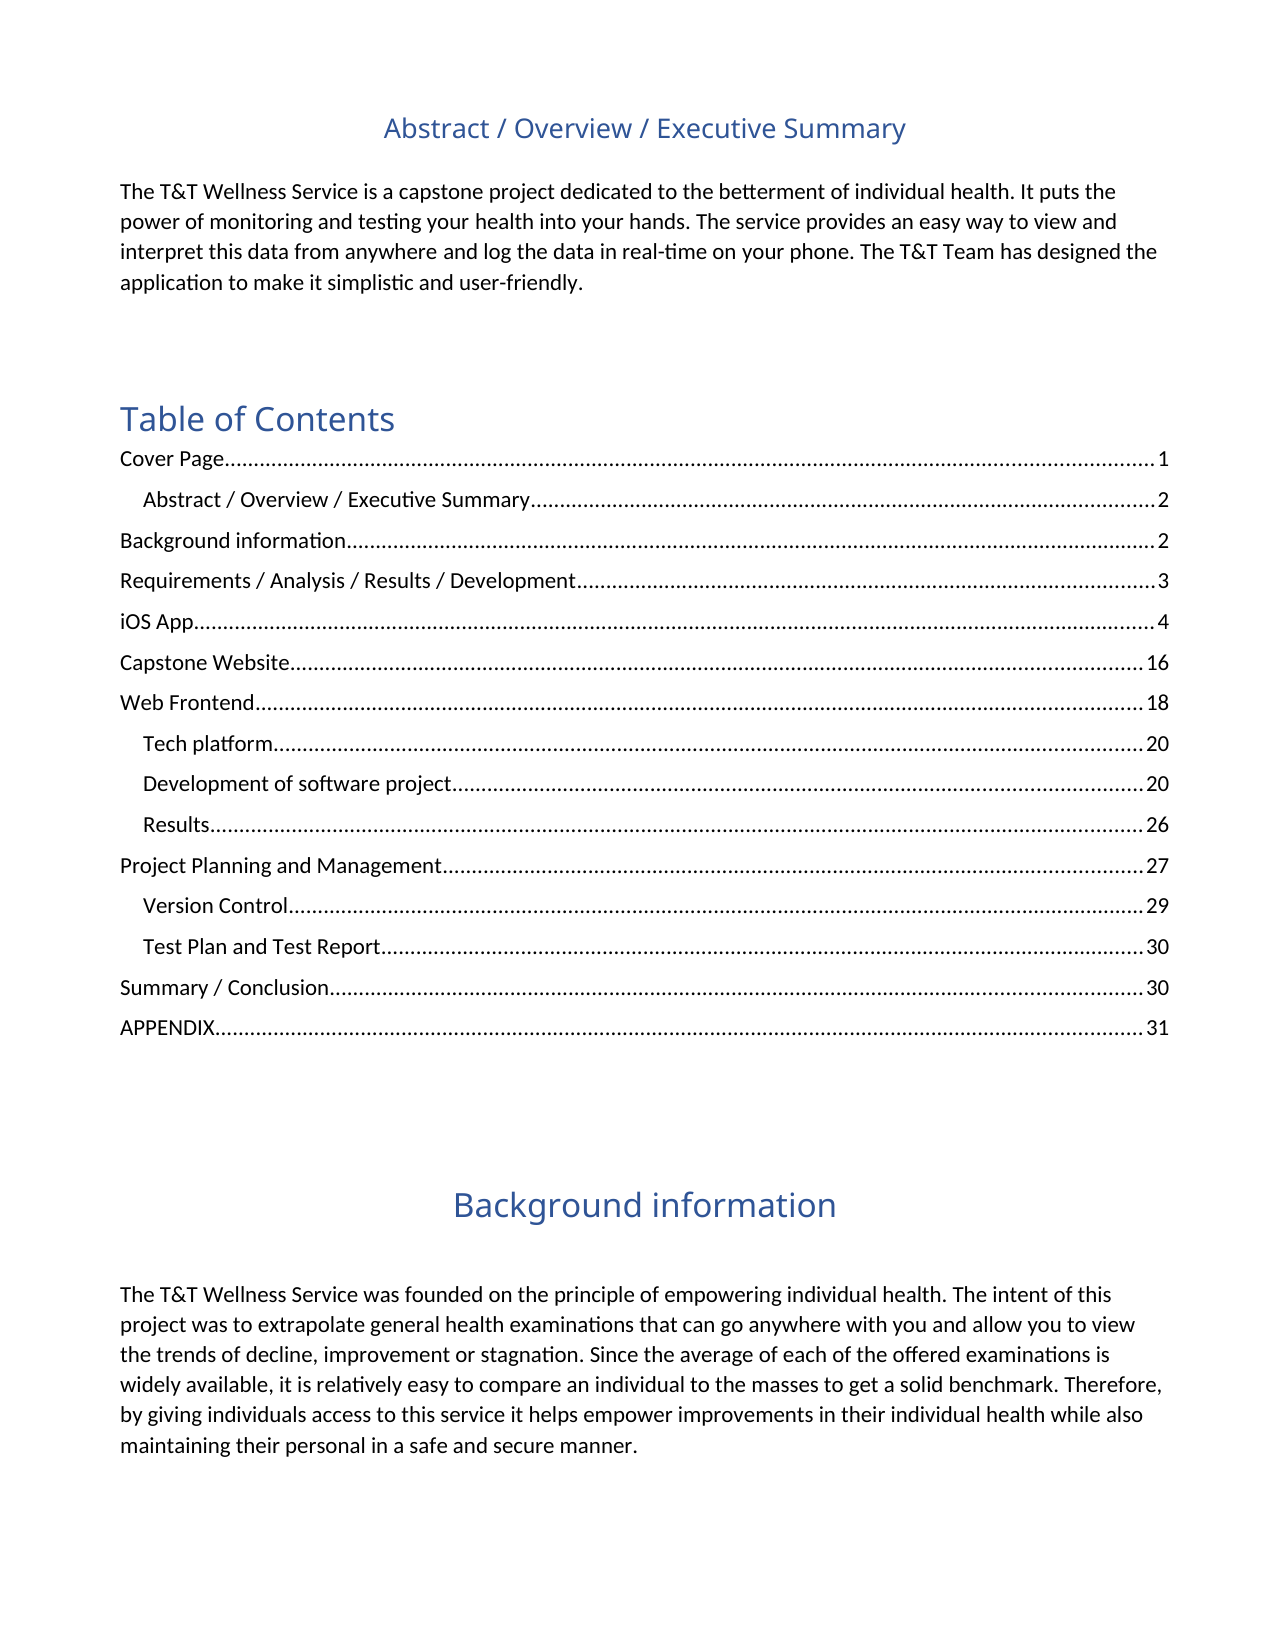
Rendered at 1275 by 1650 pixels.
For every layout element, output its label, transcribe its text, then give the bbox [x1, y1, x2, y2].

text The T&T Wellness Service was founded on the principle of empowering individual health. The intent of this project was to extrapolate general health examinations that can go anywhere with you and allow you to view the trends of decline, improvement or stagnation. Since the average of each of the offered examinations is widely available, it is relatively easy to compare an individual to the masses to get a solid benchmark. Therefore, by giving individuals access to this service it helps empower improvements in their individual health while also maintaining their personal in a safe and secure manner. [120, 1280, 1170, 1459]
text The T&T Wellness Service is a capstone project dedicated to the betterment of individual health. It puts the power of monitoring and testing your health into your hands. The service provides an easy way to view and interpret this data from anywhere and log the data in real-time on your phone. The T&T Team has designed the application to make it simplistic and user-friendly. [120, 177, 1170, 296]
subtitle Abstract / Overview / Executive Summary [120, 109, 1170, 146]
subtitle Background information [120, 1182, 1170, 1276]
